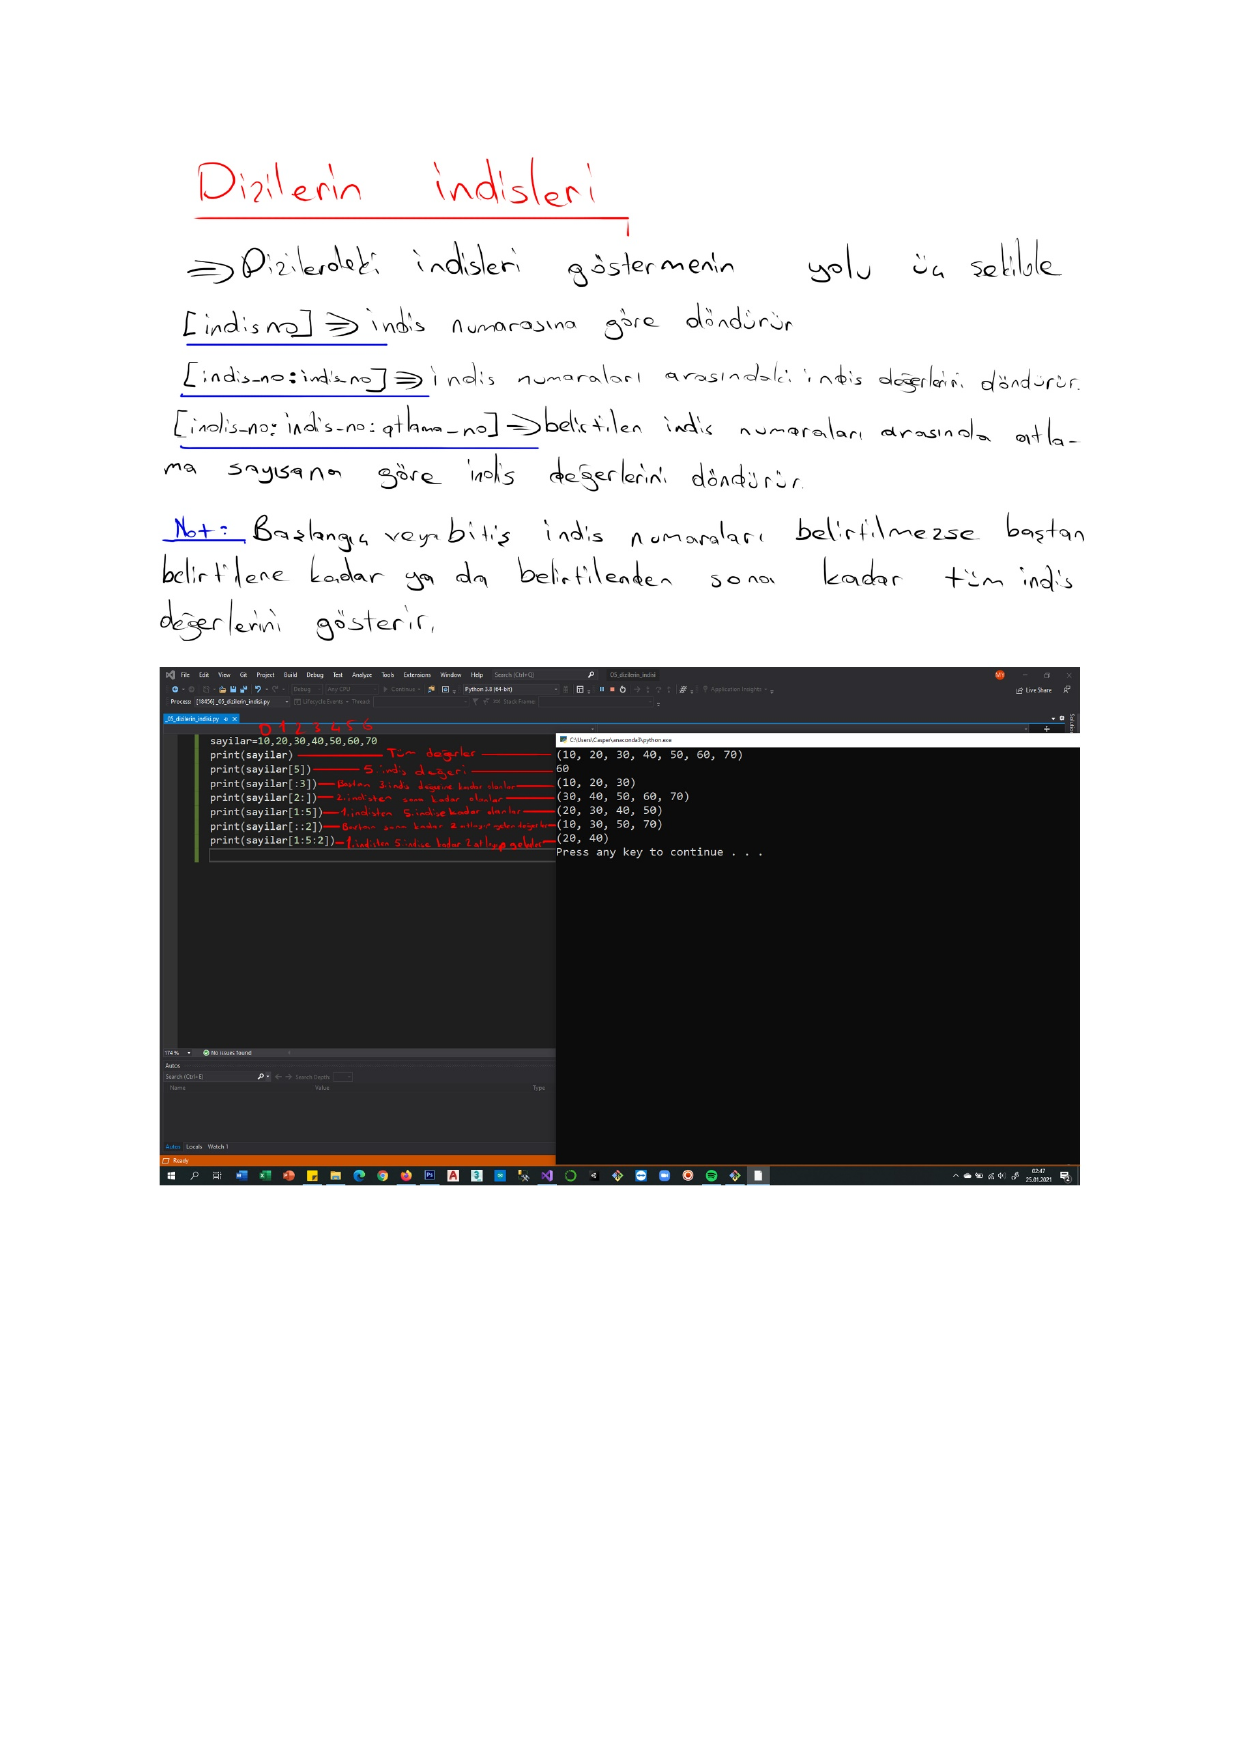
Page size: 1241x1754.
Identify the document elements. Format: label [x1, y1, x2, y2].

picture [147, 147, 1092, 1485]
